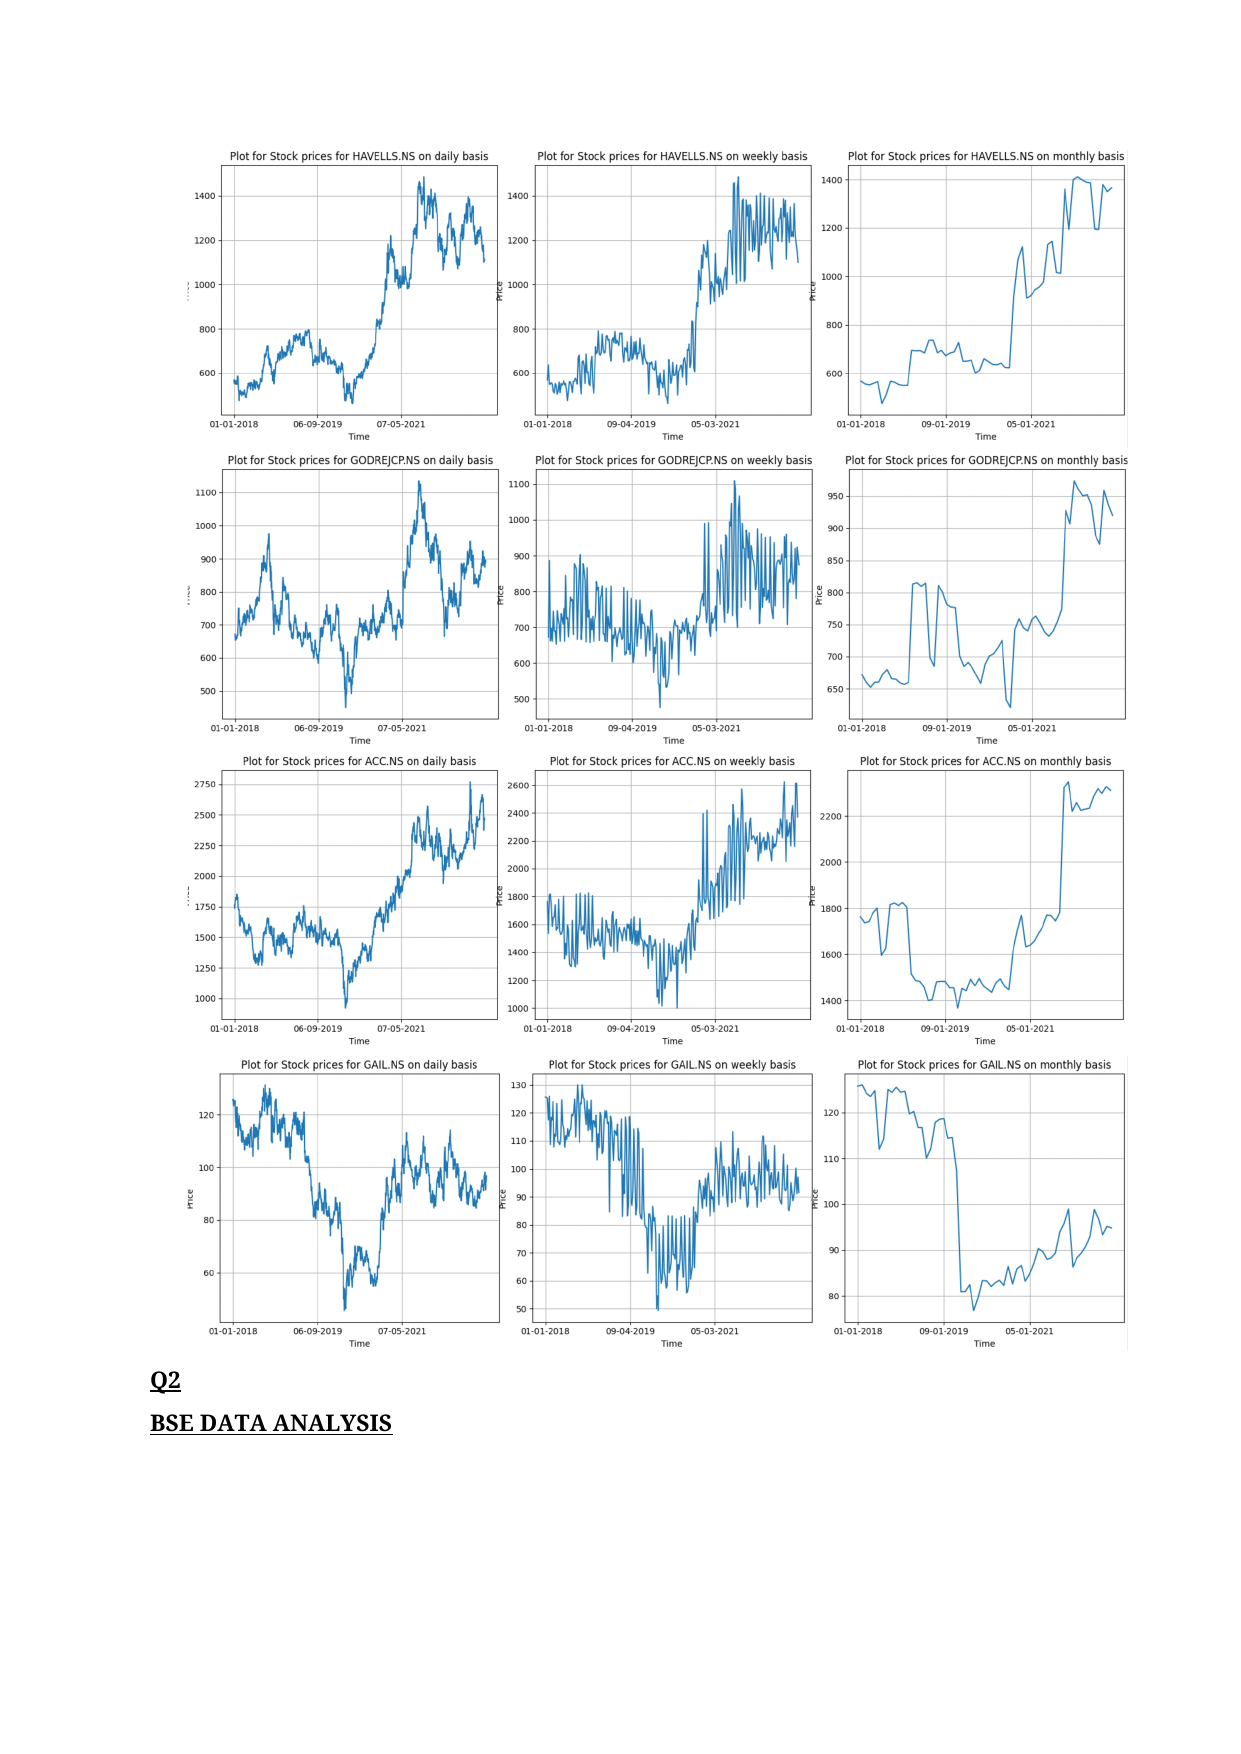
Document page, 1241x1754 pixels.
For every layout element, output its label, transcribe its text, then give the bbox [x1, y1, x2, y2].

picture [187, 150, 1128, 448]
picture [187, 1056, 1128, 1351]
picture [187, 454, 1128, 748]
picture [187, 754, 1128, 1050]
text BSE DATA ANALYSIS [150, 1407, 1090, 1438]
text Q2 [150, 1363, 1090, 1395]
